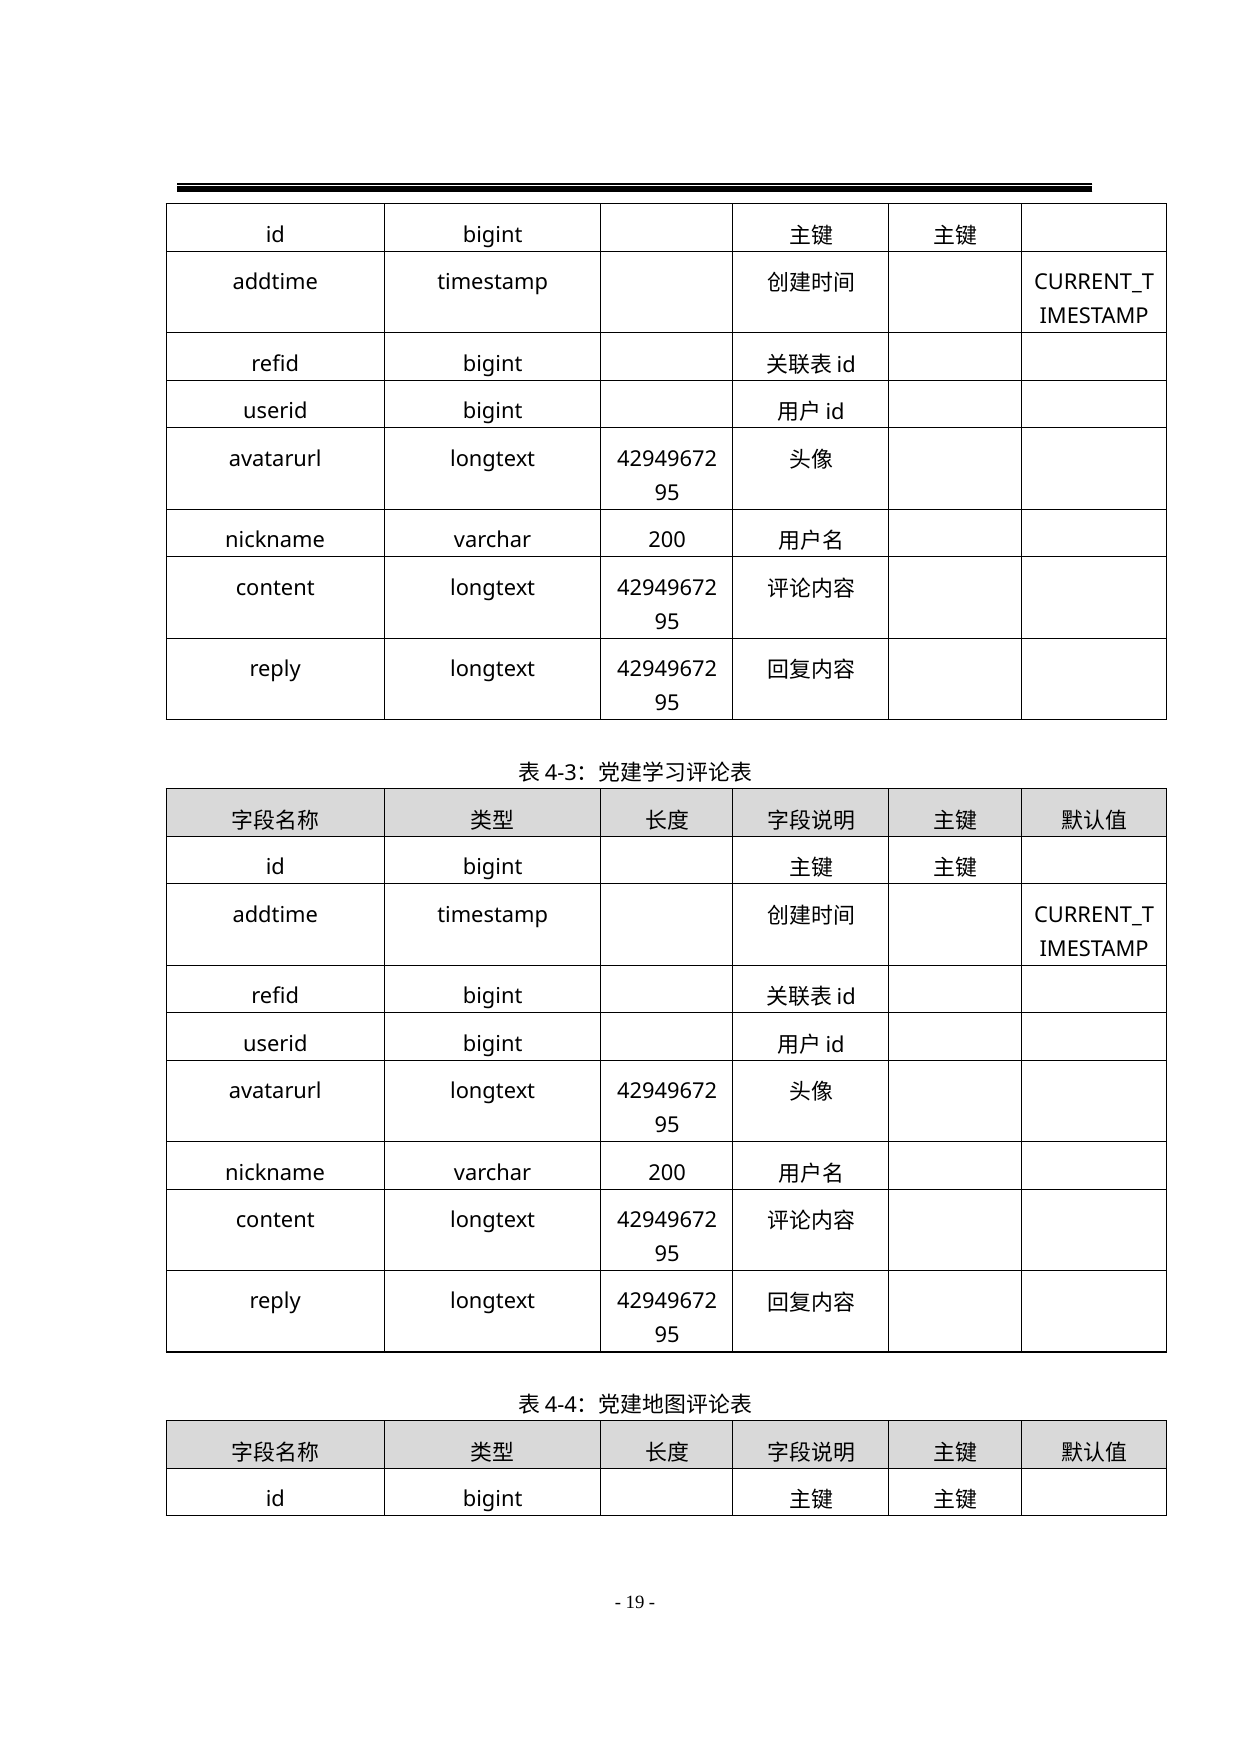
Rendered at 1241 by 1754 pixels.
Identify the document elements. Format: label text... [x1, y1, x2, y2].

table_header 类型 [385, 1421, 600, 1468]
table_cell id [167, 204, 384, 251]
table_cell [889, 884, 1021, 964]
table_cell addtime [167, 252, 384, 332]
table_cell 主键 [889, 1469, 1021, 1515]
table_cell nickname [167, 1142, 384, 1188]
table_cell longtext [385, 1271, 600, 1351]
table_cell timestamp [385, 252, 600, 332]
table_cell longtext [385, 557, 600, 638]
table_cell avatarurl [167, 428, 384, 509]
table_cell 4294967295 [601, 1190, 732, 1270]
table_cell bigint [385, 966, 600, 1012]
table_cell [889, 1190, 1021, 1270]
table_header 主键 [889, 1421, 1021, 1468]
table_cell [889, 428, 1021, 509]
table_cell [601, 204, 732, 251]
table_cell [889, 333, 1021, 380]
table_cell varchar [385, 1142, 600, 1188]
table_cell [889, 1061, 1021, 1141]
table_cell bigint [385, 381, 600, 427]
table_cell [601, 1469, 732, 1515]
table_cell [889, 1271, 1021, 1351]
table_cell [601, 1013, 732, 1059]
table_cell id [167, 837, 384, 883]
table_cell [1022, 1142, 1166, 1188]
table_cell 主键 [889, 204, 1021, 251]
table_cell 主键 [733, 1469, 888, 1515]
table_cell 关联表id [733, 966, 888, 1012]
table_cell 关联表id [733, 333, 888, 380]
table_cell 回复内容 [733, 1271, 888, 1351]
table_cell [1022, 1271, 1166, 1351]
table_cell 头像 [733, 1061, 888, 1141]
table_cell [601, 381, 732, 427]
table_cell longtext [385, 1061, 600, 1141]
table_cell 4294967295 [601, 639, 732, 719]
table_cell [1022, 557, 1166, 638]
table_cell 200 [601, 1142, 732, 1188]
table_cell 回复内容 [733, 639, 888, 719]
table_header 默认值 [1022, 1421, 1166, 1468]
table_cell [1022, 837, 1166, 883]
table_cell 4294967295 [601, 1271, 732, 1351]
table_cell 4294967295 [601, 557, 732, 638]
table_cell [1022, 1190, 1166, 1270]
table_cell longtext [385, 639, 600, 719]
table_cell bigint [385, 837, 600, 883]
table_cell 主键 [733, 837, 888, 883]
table_cell content [167, 557, 384, 638]
table_cell 200 [601, 510, 732, 556]
table_header 长度 [601, 1421, 732, 1468]
table_cell [889, 639, 1021, 719]
table_cell [889, 1013, 1021, 1059]
table_cell addtime [167, 884, 384, 964]
table_cell CURRENT_TIMESTAMP [1022, 252, 1166, 332]
table_cell CURRENT_TIMESTAMP [1022, 884, 1166, 964]
table_cell [1022, 333, 1166, 380]
table_cell 用户id [733, 381, 888, 427]
table_cell varchar [385, 510, 600, 556]
table_cell content [167, 1190, 384, 1270]
table_header 字段说明 [733, 789, 888, 836]
table_cell [1022, 381, 1166, 427]
table_cell [889, 381, 1021, 427]
text 表4-3：党建学习评论表 [177, 754, 1092, 788]
table_cell [1022, 428, 1166, 509]
table_cell avatarurl [167, 1061, 384, 1141]
table_cell 评论内容 [733, 1190, 888, 1270]
table_cell 创建时间 [733, 884, 888, 964]
table_cell refid [167, 966, 384, 1012]
table_cell 4294967295 [601, 1061, 732, 1141]
table_cell [601, 966, 732, 1012]
table_cell 4294967295 [601, 428, 732, 509]
table_cell 用户名 [733, 510, 888, 556]
table_header 长度 [601, 789, 732, 836]
table_header 字段说明 [733, 1421, 888, 1468]
table_cell userid [167, 381, 384, 427]
table_cell timestamp [385, 884, 600, 964]
table_cell [889, 557, 1021, 638]
table_header 字段名称 [167, 1421, 384, 1468]
table_cell 创建时间 [733, 252, 888, 332]
table_cell bigint [385, 1013, 600, 1059]
table_cell [601, 837, 732, 883]
table_cell 用户名 [733, 1142, 888, 1188]
table_cell userid [167, 1013, 384, 1059]
table_header 字段名称 [167, 789, 384, 836]
table_cell [601, 333, 732, 380]
table_cell [1022, 1061, 1166, 1141]
table_cell reply [167, 639, 384, 719]
table_cell [601, 884, 732, 964]
table_cell refid [167, 333, 384, 380]
table_cell reply [167, 1271, 384, 1351]
table_cell id [167, 1469, 384, 1515]
table_cell [1022, 1469, 1166, 1515]
table_cell bigint [385, 204, 600, 251]
table_cell bigint [385, 1469, 600, 1515]
table_header 类型 [385, 789, 600, 836]
table_cell 头像 [733, 428, 888, 509]
table_cell 评论内容 [733, 557, 888, 638]
table_cell bigint [385, 333, 600, 380]
table_cell longtext [385, 1190, 600, 1270]
table_cell [1022, 510, 1166, 556]
table_cell [889, 510, 1021, 556]
table_header 默认值 [1022, 789, 1166, 836]
table_cell [889, 1142, 1021, 1188]
table_cell [889, 252, 1021, 332]
table_cell nickname [167, 510, 384, 556]
table_cell [1022, 966, 1166, 1012]
table_cell 用户id [733, 1013, 888, 1059]
table_cell [1022, 639, 1166, 719]
table_cell 主键 [733, 204, 888, 251]
table_cell 主键 [889, 837, 1021, 883]
table_cell [1022, 1013, 1166, 1059]
table_cell [601, 252, 732, 332]
text 表4-4：党建地图评论表 [177, 1386, 1092, 1420]
table_header 主键 [889, 789, 1021, 836]
table_cell [889, 966, 1021, 1012]
table_cell [1022, 204, 1166, 251]
table_cell longtext [385, 428, 600, 509]
